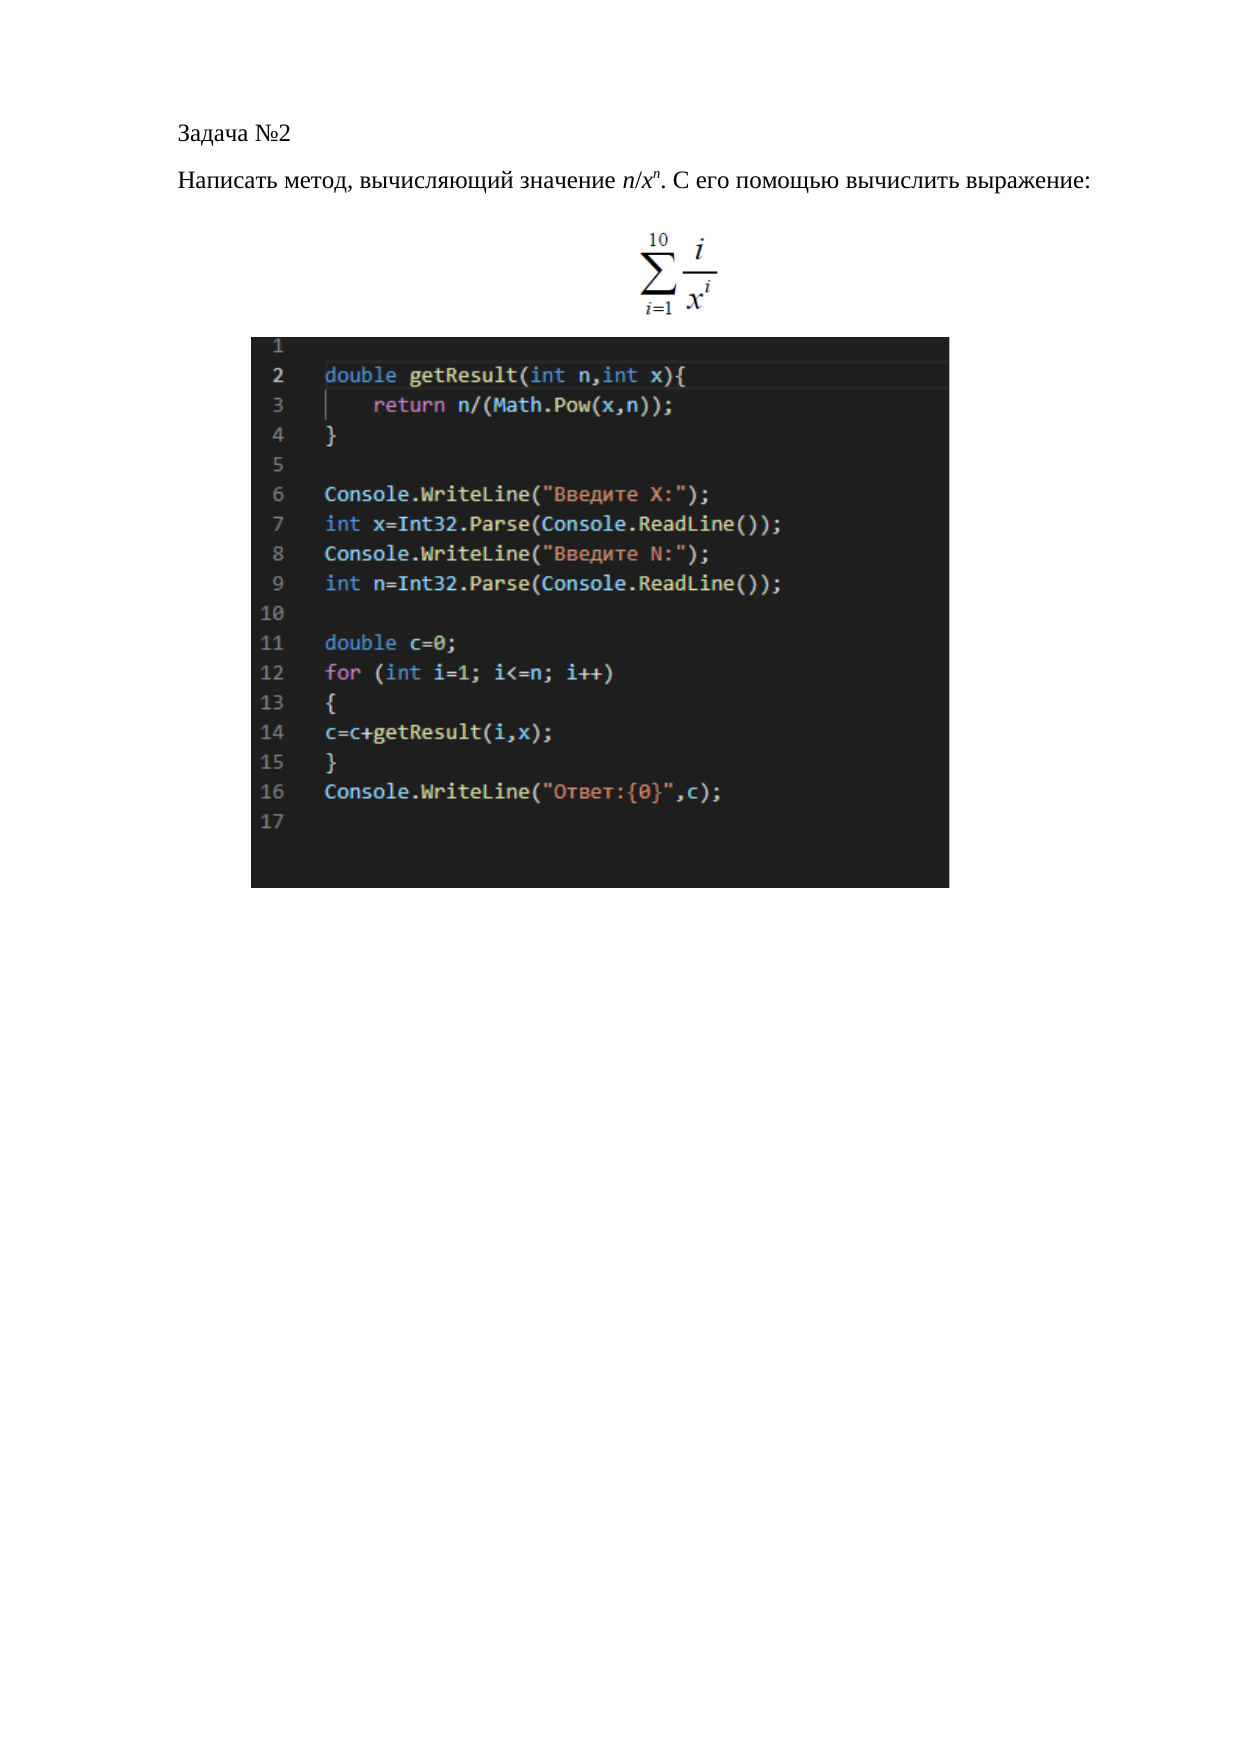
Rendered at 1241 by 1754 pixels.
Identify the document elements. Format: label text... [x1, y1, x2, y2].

text Написать метод, вычисляющий значение n/xn. С его помощью вычислить выражение: [177, 165, 1141, 194]
picture [251, 337, 950, 888]
text Задача №2 [177, 118, 1152, 147]
picture [605, 212, 723, 320]
